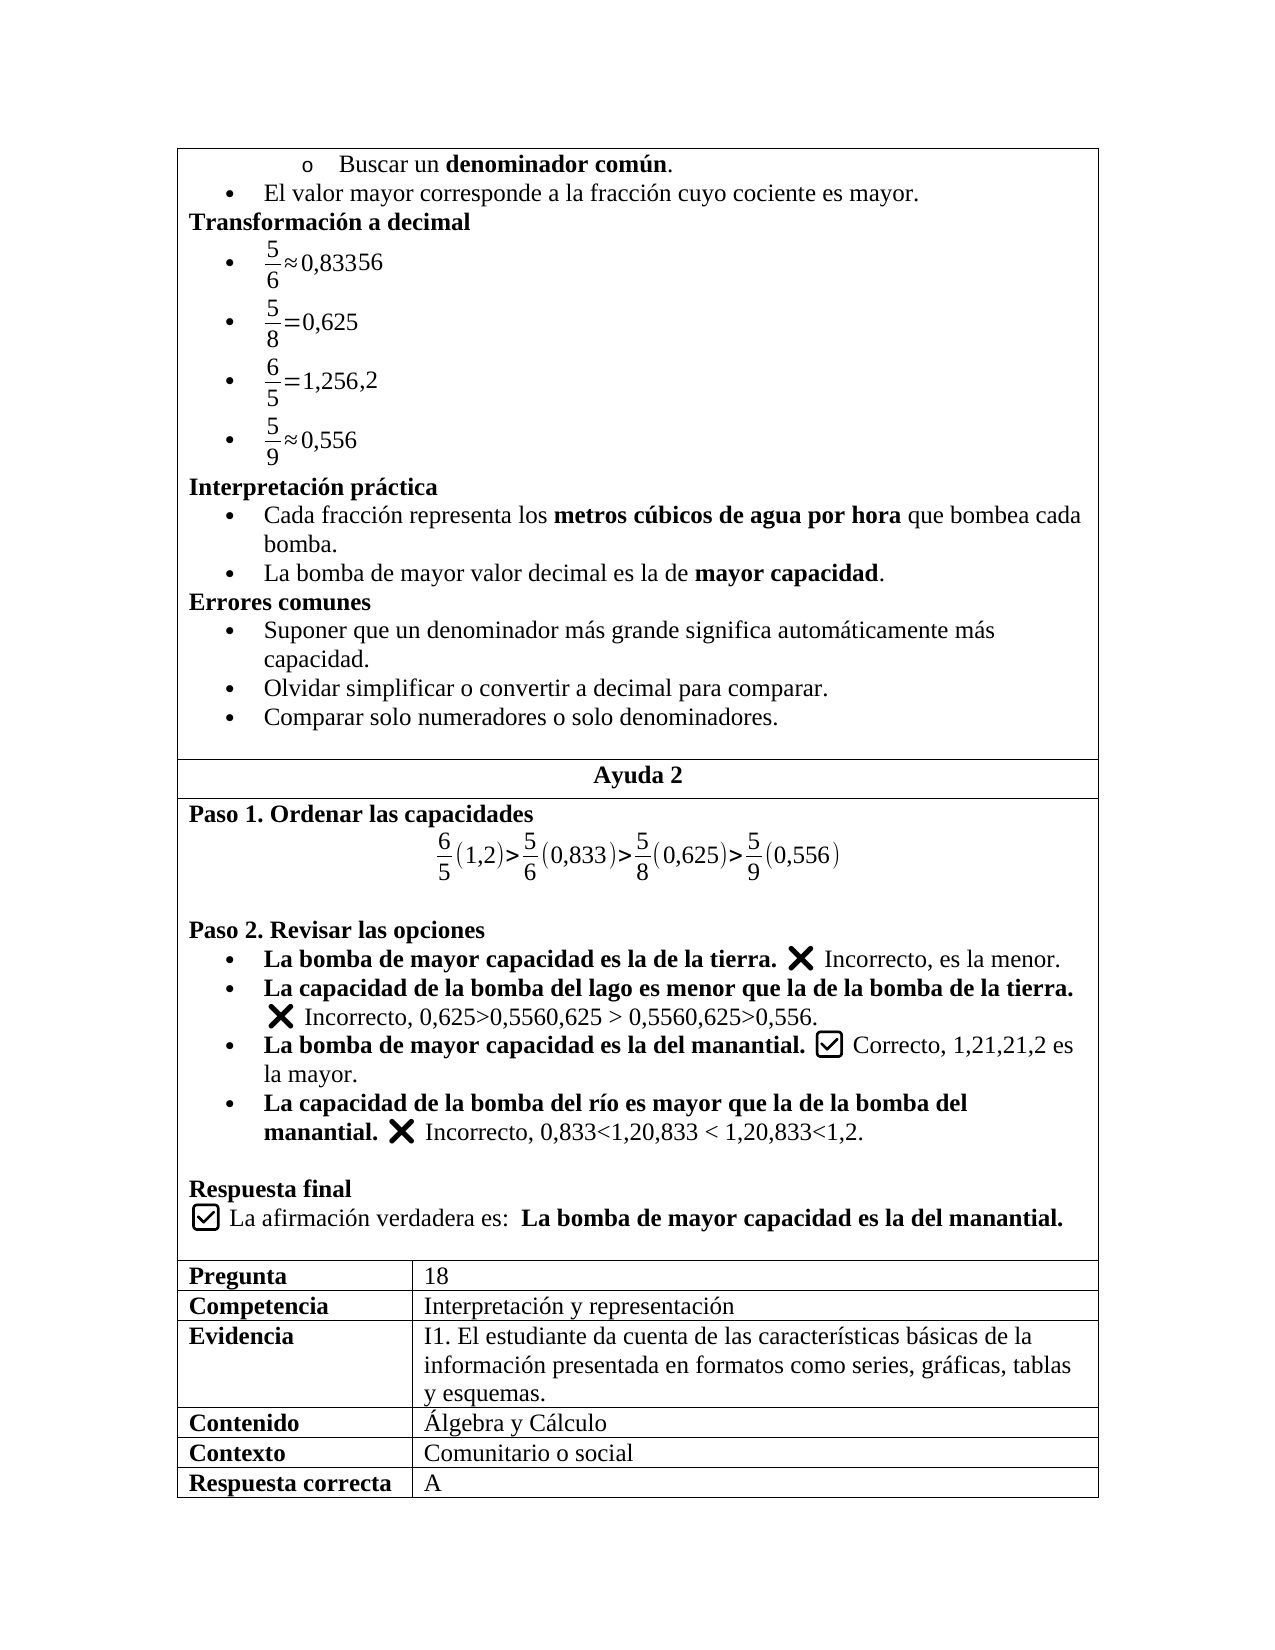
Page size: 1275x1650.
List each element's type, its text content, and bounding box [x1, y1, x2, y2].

table_cell Comunitario o social [413, 1438, 1098, 1467]
table_cell Evidencia [178, 1321, 412, 1407]
table_cell Ayuda 2 [178, 760, 1098, 798]
table_cell Contexto [178, 1438, 412, 1467]
table_cell A [413, 1468, 1098, 1497]
table_cell Pregunta [178, 1261, 412, 1290]
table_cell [178, 149, 1098, 759]
table_cell I1. El estudiante da cuenta de las características básicas de la información presentada en formatos como series, gráficas, tablas y esquemas. [413, 1321, 1098, 1407]
table_cell Respuesta correcta [178, 1468, 412, 1497]
table_cell Competencia [178, 1291, 412, 1320]
table_cell Paso 1. Ordenar las capacidades Paso 2. Revisar las opciones La bomba de mayor capacidad es la de la tierra. ❌ Incorrecto, es la menor. La capacidad de la bomba del lago es menor que la de la bomba de la tierra. ❌ Incorrecto, 0,625>0,5560,625 > 0,5560,625>0,556. La bomba de mayor capacidad es la del manantial. ✅ Correcto, 1,21,21,2 es la mayor. La capacidad de la bomba del río es mayor que la de la bomba del manantial. ❌ Incorrecto, 0,833<1,20,833 < 1,20,833<1,2. Respuesta final ✅ La afirmación verdadera es: La bomba de mayor capacidad es la del manantial. [178, 799, 1098, 1260]
table_cell Álgebra y Cálculo [413, 1408, 1098, 1437]
table_cell Interpretación y representación [413, 1291, 1098, 1320]
table_cell 18 [413, 1261, 1098, 1290]
table_cell Contenido [178, 1408, 412, 1437]
